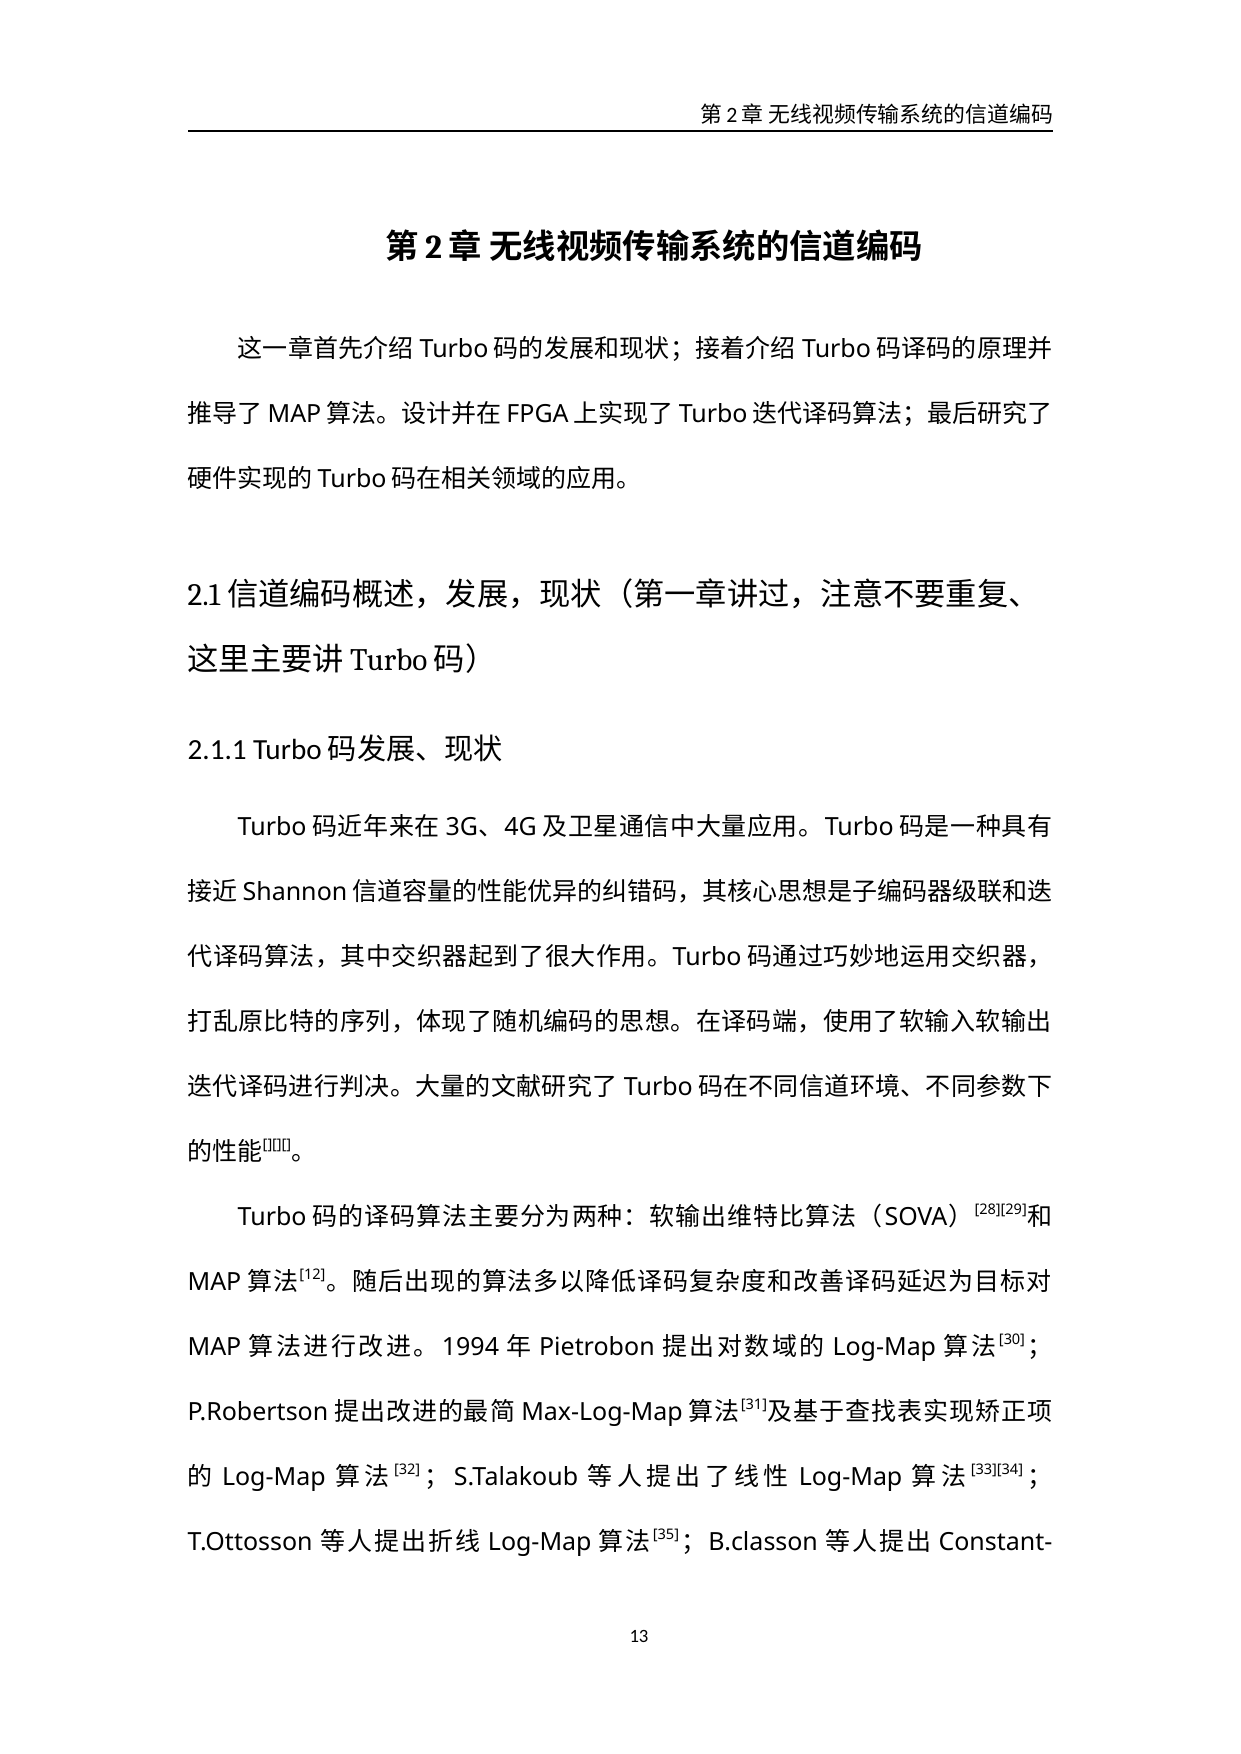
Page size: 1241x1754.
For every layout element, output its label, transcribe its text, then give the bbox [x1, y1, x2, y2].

subtitle 2.1.1 Turbo码发展、现状 [187, 714, 1053, 779]
text Turbo码近年来在3G、4G及卫星通信中大量应用。Turbo码是一种具有接近Shannon信道容量的性能优异的纠错码，其核心思想是子编码器级联和迭代译码算法，其中交织器起到了很大作用。Turbo码通过巧妙地运用交织器，打乱原比特的序列，体现了随机编码的思想。在译码端，使用了软输入软输出迭代译码进行判决。大量的文献研究了Turbo码在不同信道环境、不同参数下的性能[][][]。 [187, 792, 1053, 1182]
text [187, 1182, 1053, 1572]
text 这一章首先介绍Turbo码的发展和现状；接着介绍Turbo码译码的原理并推导了MAP算法。设计并在FPGA上实现了Turbo迭代译码算法；最后研究了硬件实现的Turbo码在相关领域的应用。 [187, 314, 1053, 509]
title 第2章 无线视频传输系统的信道编码 [187, 212, 1053, 277]
subtitle 2.1 信道编码概述，发展，现状（第一章讲过，注意不要重复、这里主要讲Turbo码） [187, 559, 1053, 689]
